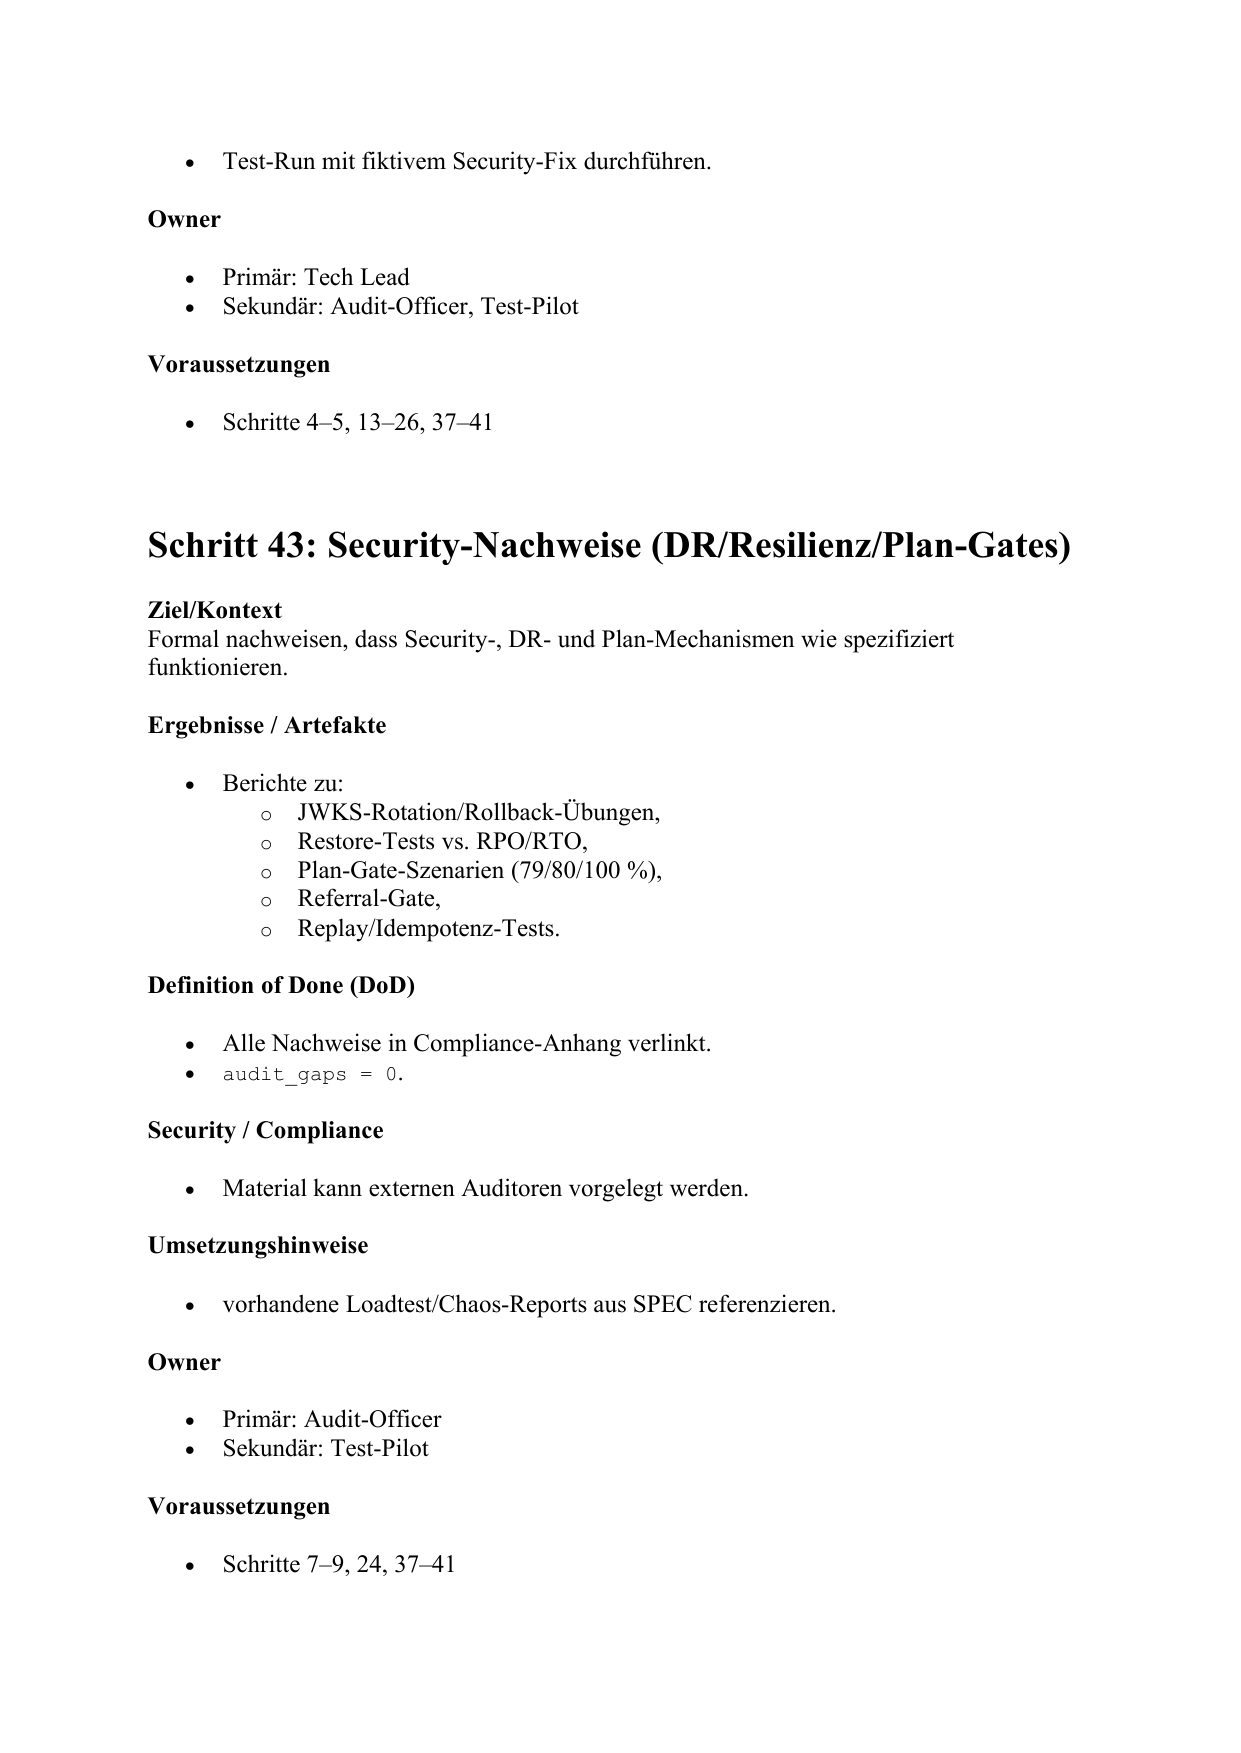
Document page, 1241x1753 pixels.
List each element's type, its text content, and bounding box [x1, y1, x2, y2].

text Security / Compliance [147, 1115, 1230, 1144]
text • Berichte zu: [185, 769, 1230, 798]
text • vorhandene Loadtest/Chaos-Reports aus SPEC referenzieren. [185, 1289, 1230, 1318]
text Owner [147, 204, 1230, 233]
text Umsetzungshinweise [147, 1231, 1230, 1260]
text Formal nachweisen, dass Security-, DR- und Plan-Mechanismen wie spezifiziert funktionieren. [147, 624, 1230, 682]
text • Schritte 4–5, 13–26, 37–41 [185, 407, 1230, 436]
text Voraussetzungen [147, 349, 1230, 378]
text • Primär: Tech Lead [185, 263, 1230, 291]
text Schritt 43: Security-Nachweise (DR/Resilienz/Plan-Gates) [147, 524, 1230, 566]
text Ziel/Kontext [147, 595, 1230, 624]
text o Replay/Idempotenz-Tests. [260, 913, 1230, 942]
text • Primär: Audit-Officer • Sekundär: Test-Pilot [185, 1405, 446, 1462]
text Voraussetzungen [147, 1492, 1230, 1520]
text • Alle Nachweise in Compliance-Anhang verlinkt. • audit_gaps = 0. [185, 1028, 717, 1086]
text • Schritte 7–9, 24, 37–41 [185, 1549, 1230, 1578]
text Ergebnisse / Artefakte [147, 711, 1230, 739]
text • Material kann externen Auditoren vorgelegt werden. [185, 1173, 1230, 1202]
text o JWKS-Rotation/Rollback-Übungen, o Restore-Tests vs. RPO/RTO, o Plan-Gate-Szenarien (79/80/100 %), o Referral-Gate, [260, 798, 1230, 913]
text • Test-Run mit fiktivem Security-Fix durchführen. [185, 147, 1230, 175]
text Definition of Done (DoD) [147, 970, 1230, 999]
text Owner [147, 1347, 1230, 1376]
text • Sekundär: Audit-Officer, Test-Pilot [185, 291, 1230, 320]
